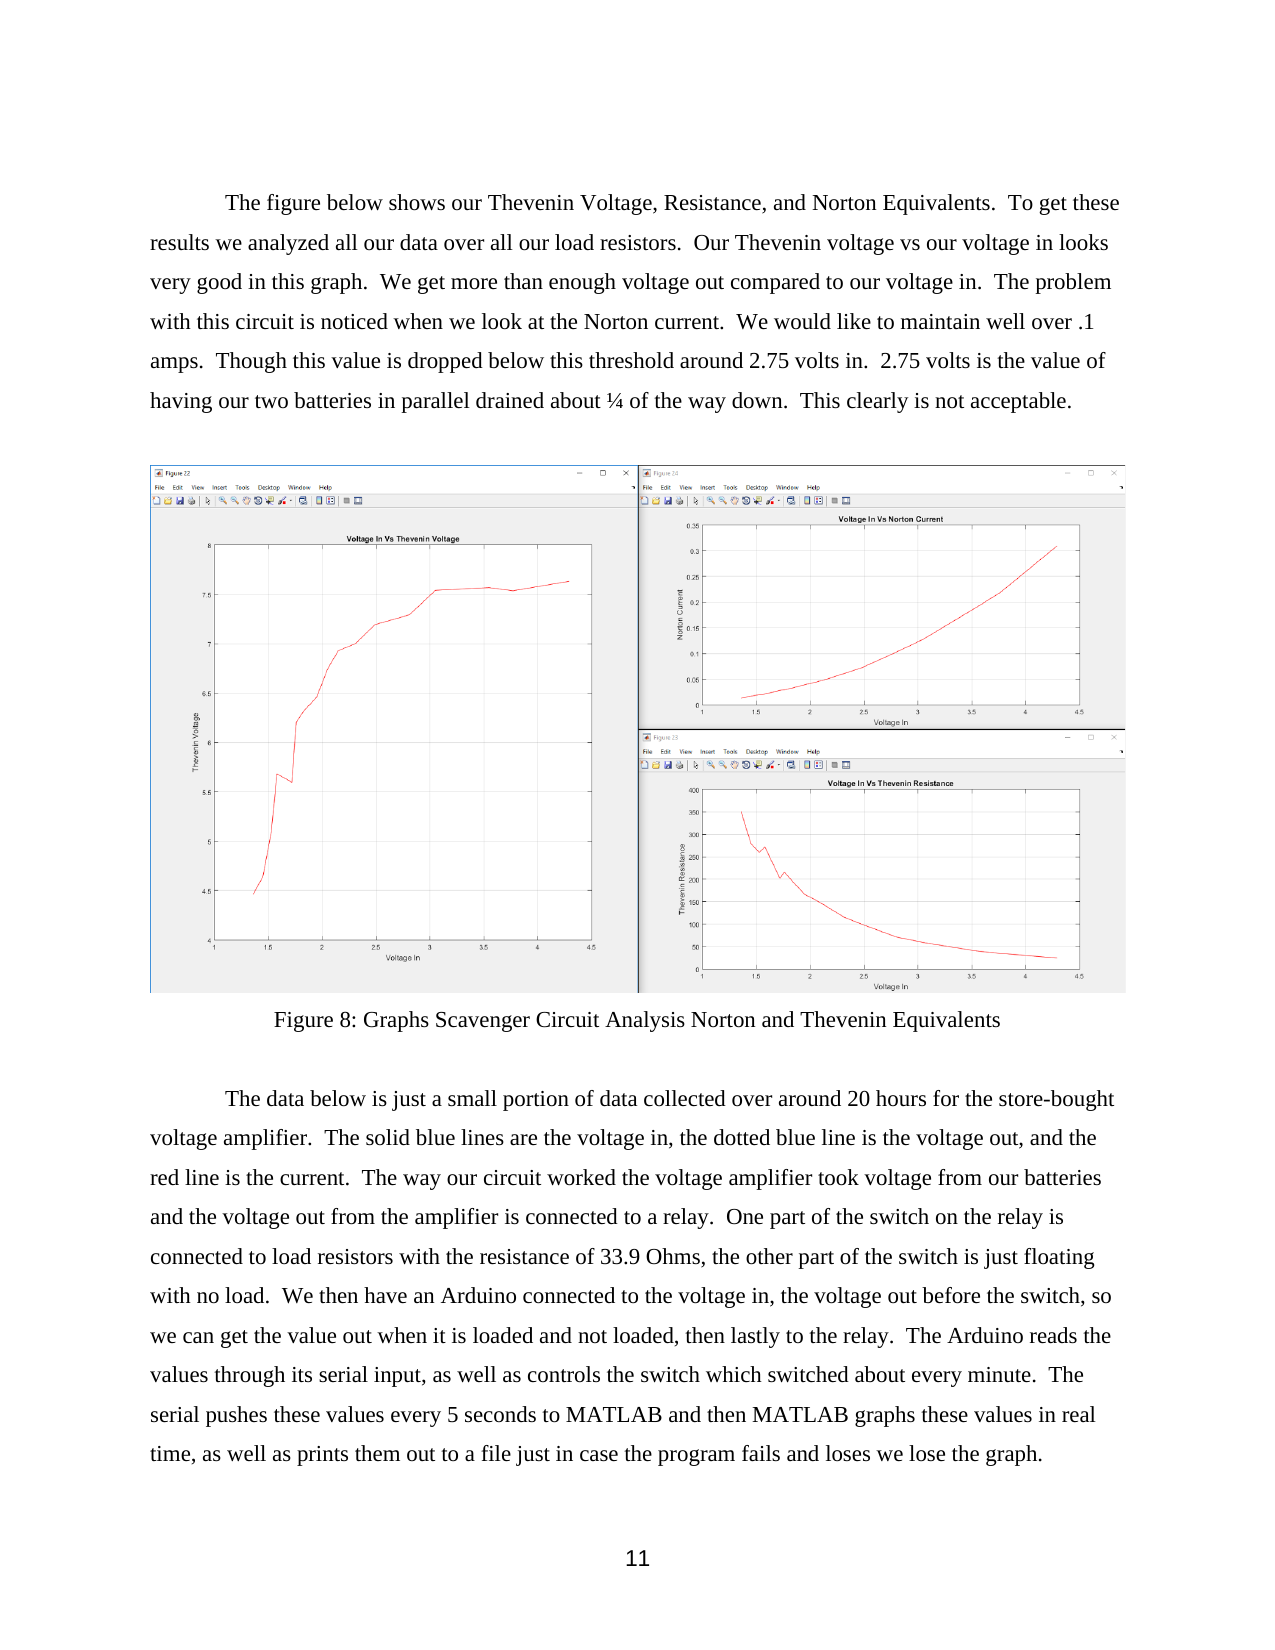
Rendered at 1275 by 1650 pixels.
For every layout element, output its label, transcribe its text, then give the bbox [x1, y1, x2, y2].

text The data below is just a small portion of data collected over around 20 hours for the store-bought voltage amplifier. The solid blue lines are the voltage in, the dotted blue line is the voltage out, and the red line is the current. The way our circuit worked the voltage amplifier took voltage from our batteries and the voltage out from the amplifier is connected to a relay. One part of the switch on the relay is connected to load resistors with the resistance of 33.9 Ohms, the other part of the switch is just floating with no load. We then have an Arduino connected to the voltage in, the voltage out before the switch, so we can get the value out when it is loaded and not loaded, then lastly to the relay. The Arduino reads the values through its serial input, as well as controls the switch which switched about every minute. The serial pushes these values every 5 seconds to MATLAB and then MATLAB graphs these values in real time, as well as prints them out to a file just in case the program fails and loses we lose the graph. [150, 1085, 1125, 1467]
picture [150, 465, 1125, 993]
text The figure below shows our Thevenin Voltage, Resistance, and Norton Equivalents. To get these results we analyzed all our data over all our load resistors. Our Thevenin voltage vs our voltage in looks very good in this graph. We get more than enough voltage out compared to our voltage in. The problem with this circuit is noticed when we look at the Norton current. We would like to maintain well over .1 amps. Though this value is dropped below this threshold around 2.75 volts in. 2.75 volts is the value of having our two batteries in parallel drained about ¼ of the way down. This clearly is not acceptable. [150, 189, 1125, 413]
text Figure 8: Graphs Scavenger Circuit Analysis Norton and Thevenin Equivalents [150, 1006, 1125, 1032]
